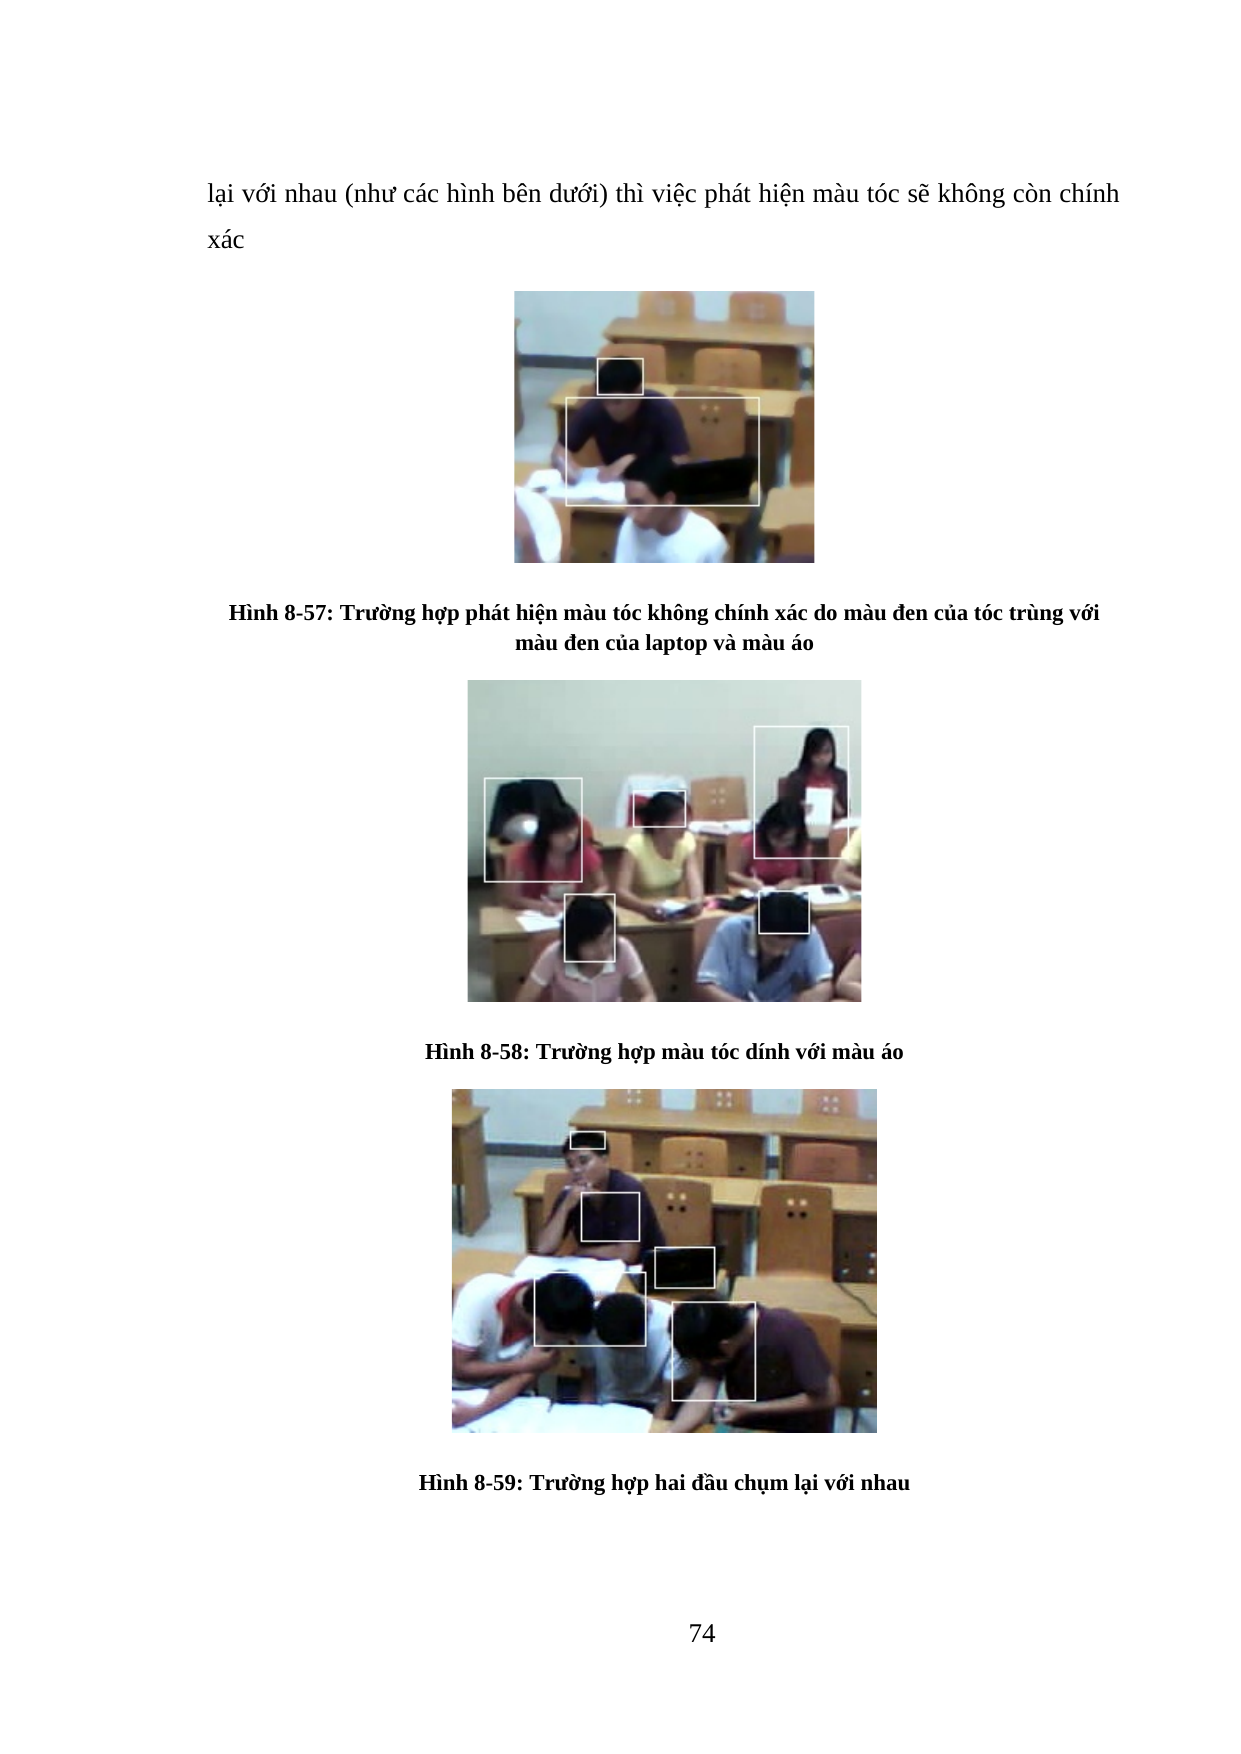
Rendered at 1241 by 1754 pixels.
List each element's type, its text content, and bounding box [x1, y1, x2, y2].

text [207, 177, 1122, 255]
picture [451, 1089, 877, 1433]
picture [514, 291, 815, 563]
picture [467, 680, 862, 1002]
